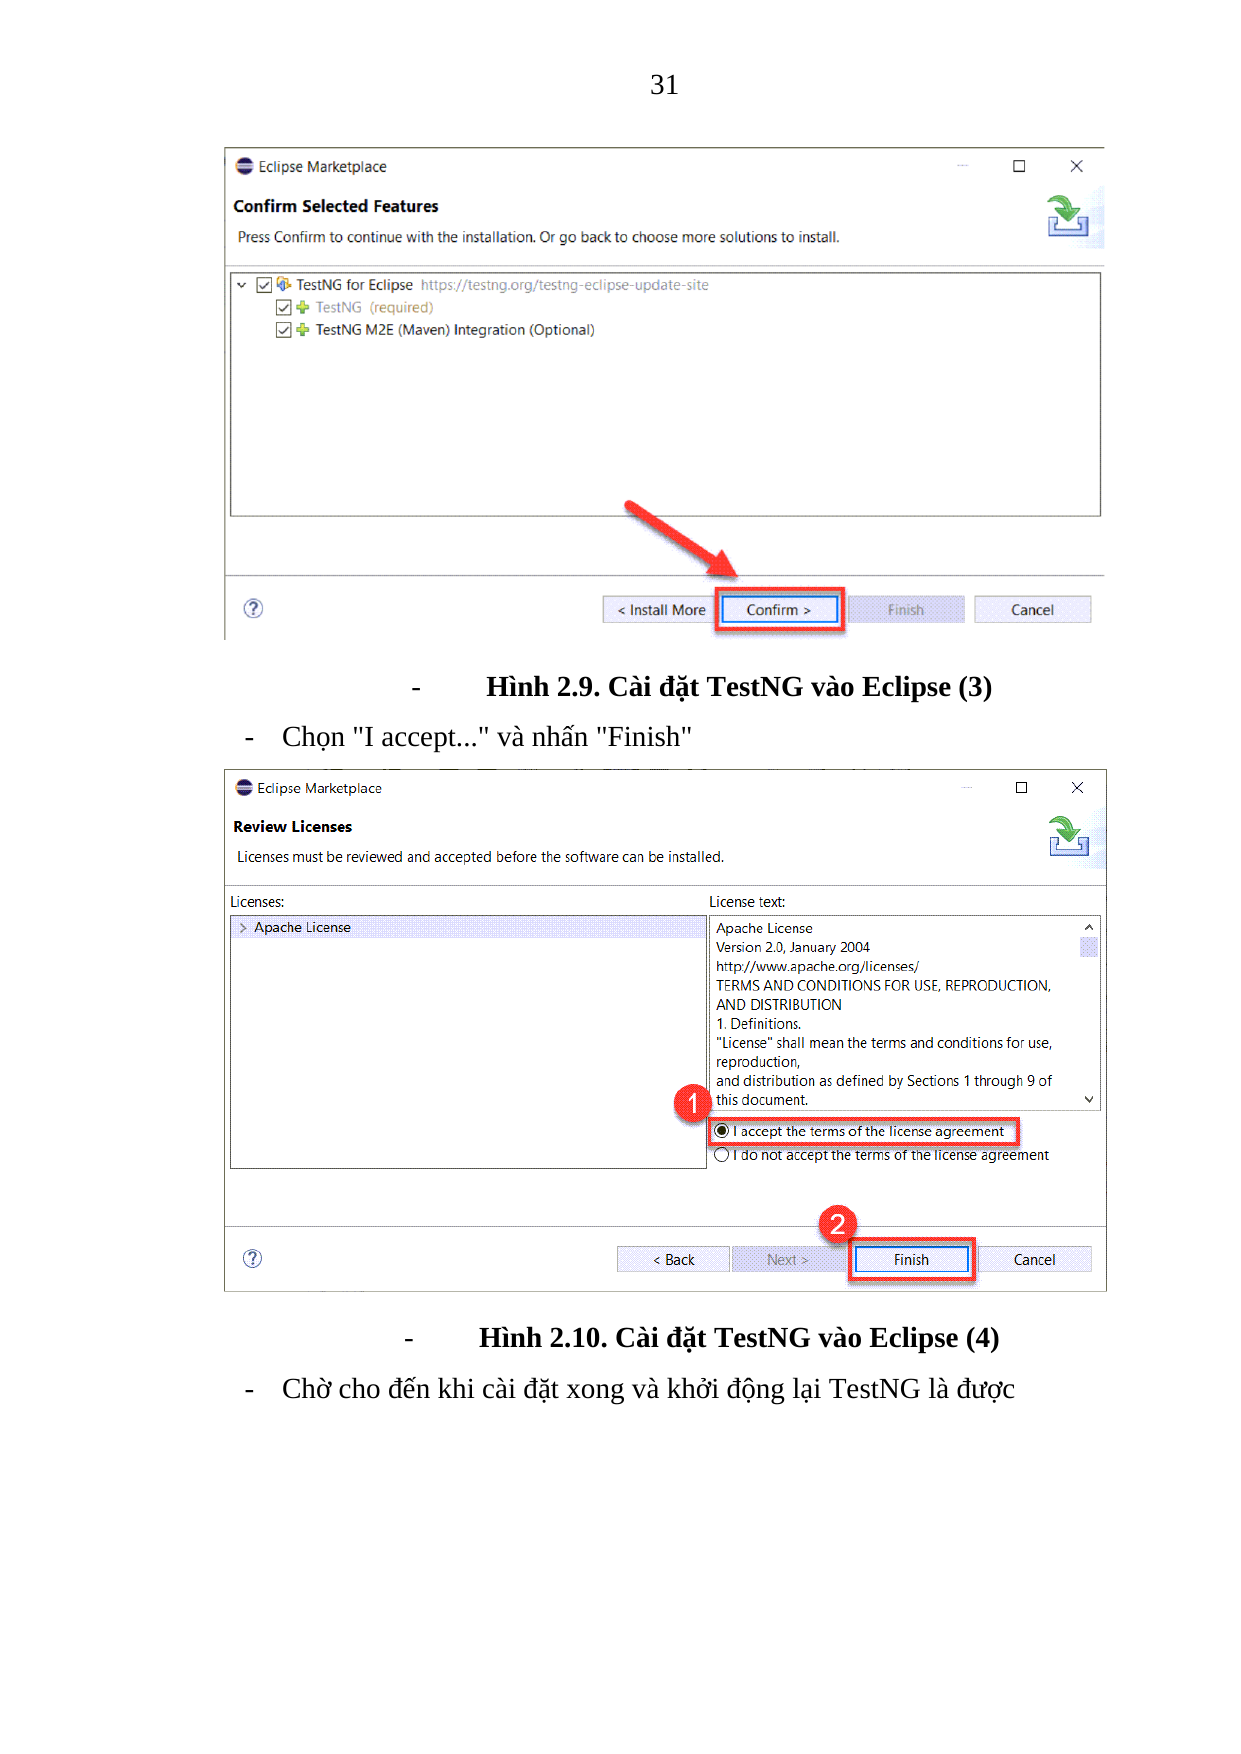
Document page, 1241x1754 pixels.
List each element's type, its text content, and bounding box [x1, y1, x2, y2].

picture [224, 147, 1105, 640]
list Chờ cho đến khi cài đặt xong và khởi động lại TestNG là được [244, 1371, 1122, 1404]
picture [220, 769, 1109, 1292]
subtitle Hình 2.9. Cài đặt TestNG vào Eclipse (3) [282, 669, 1122, 703]
list Chọn "I accept..." và nhấn "Finish" [244, 719, 1122, 753]
subtitle Hình 2.10. Cài đặt TestNG vào Eclipse (4) [282, 1321, 1122, 1354]
